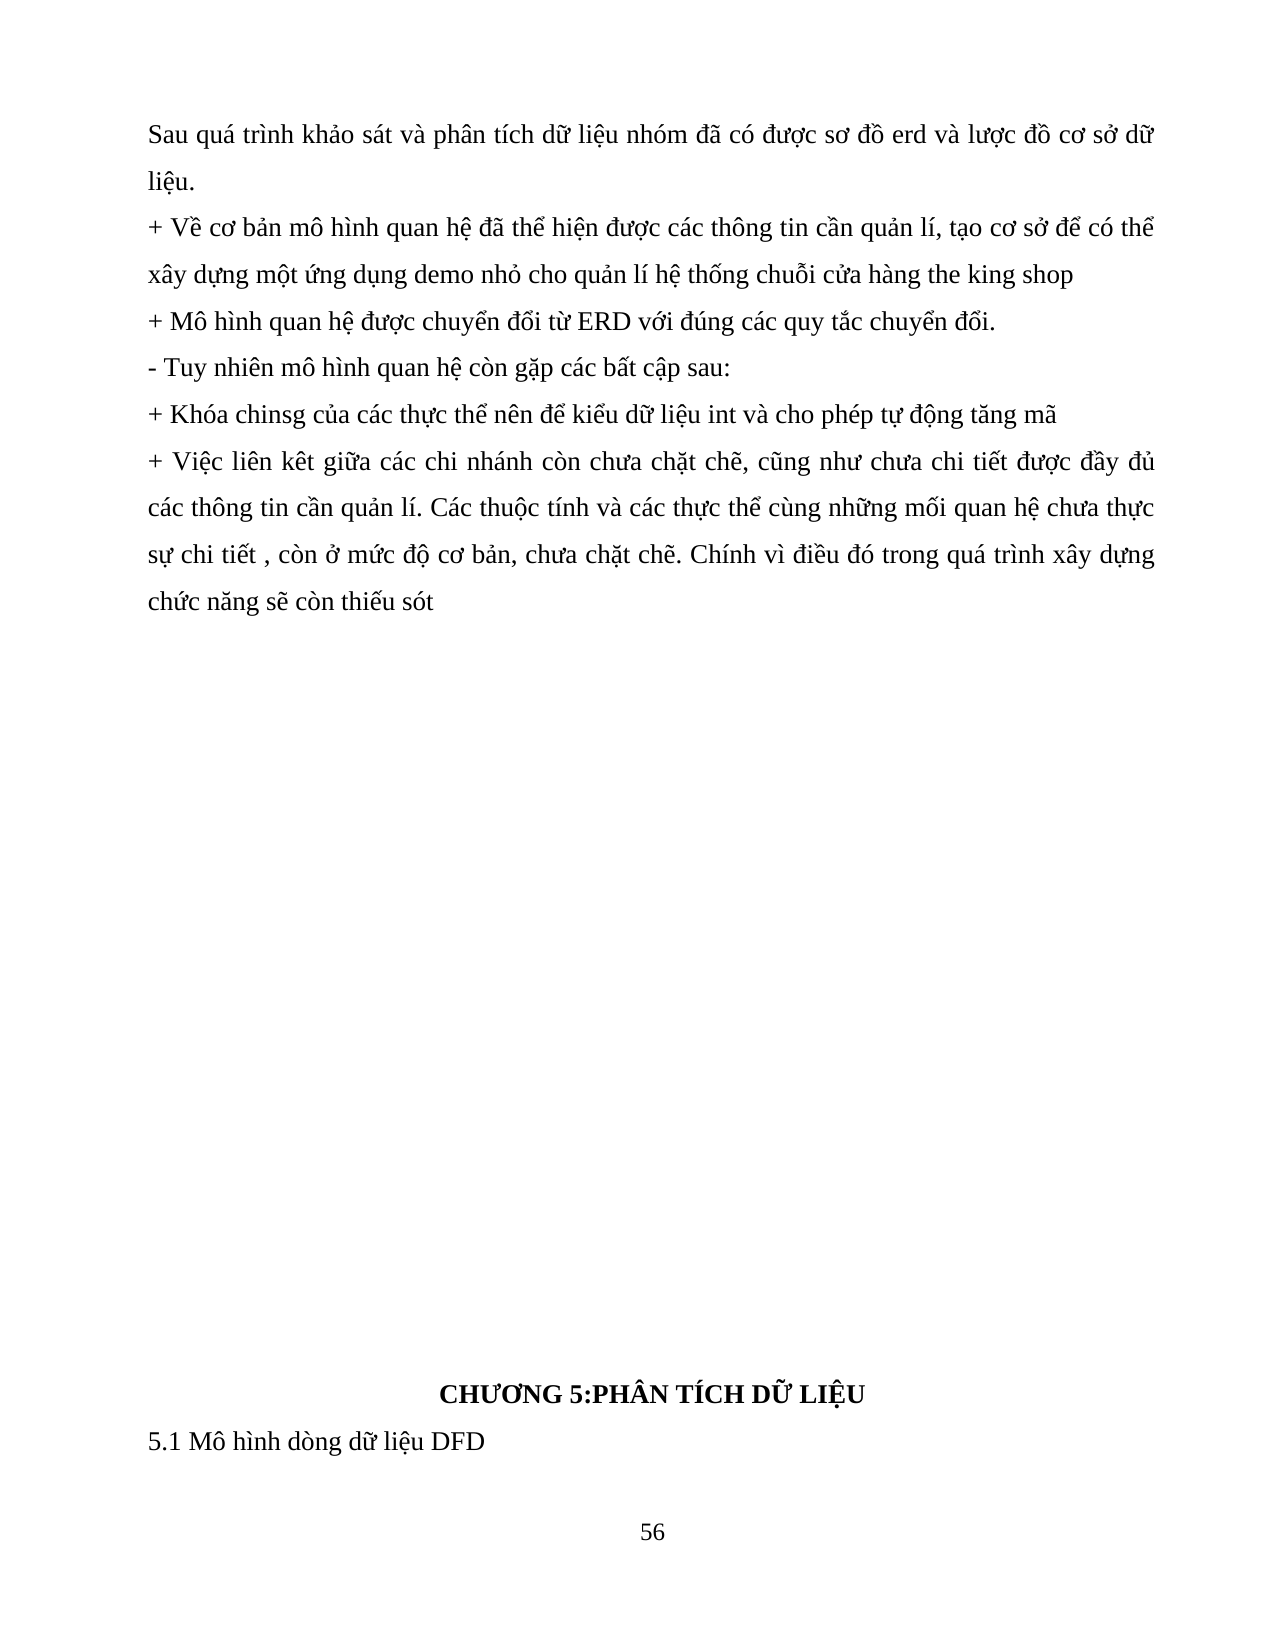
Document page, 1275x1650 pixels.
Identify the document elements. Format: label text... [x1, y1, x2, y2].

text 5.1 Mô hình dòng dữ liệu DFD [148, 1425, 1157, 1456]
text CHƯƠNG 5:PHÂN TÍCH DỮ LIỆU [148, 1378, 1157, 1409]
text + Khóa chinsg của các thực thể nên để kiểu dữ liệu int và cho phép tự động tăng mã [148, 398, 1157, 429]
text + Việc liên kêt giữa các chi nhánh còn chưa chặt chẽ, cũng như chưa chi tiết được đầy đủ các thông tin cần quản lí. Các thuộc tính và các thực thể cùng những mối quan hệ chưa thực sự chi tiết , còn ở mức độ cơ bản, chưa chặt chẽ. Chính vì điều đó trong quá trình xây dựng chức năng sẽ còn thiếu sót [148, 445, 1157, 616]
text - Tuy nhiên mô hình quan hệ còn gặp các bất cập sau: [148, 351, 1157, 383]
text + Về cơ bản mô hình quan hệ đã thể hiện được các thông tin cần quản lí, tạo cơ sở để có thể xây dựng một ứng dụng demo nhỏ cho quản lí hệ thống chuỗi cửa hàng the king shop [148, 211, 1157, 289]
text Sau quá trình khảo sát và phân tích dữ liệu nhóm đã có được sơ đồ erd và lược đồ cơ sở dữ liệu. [148, 118, 1157, 196]
text + Mô hình quan hệ được chuyển đổi từ ERD với đúng các quy tắc chuyển đổi. [148, 305, 1157, 336]
